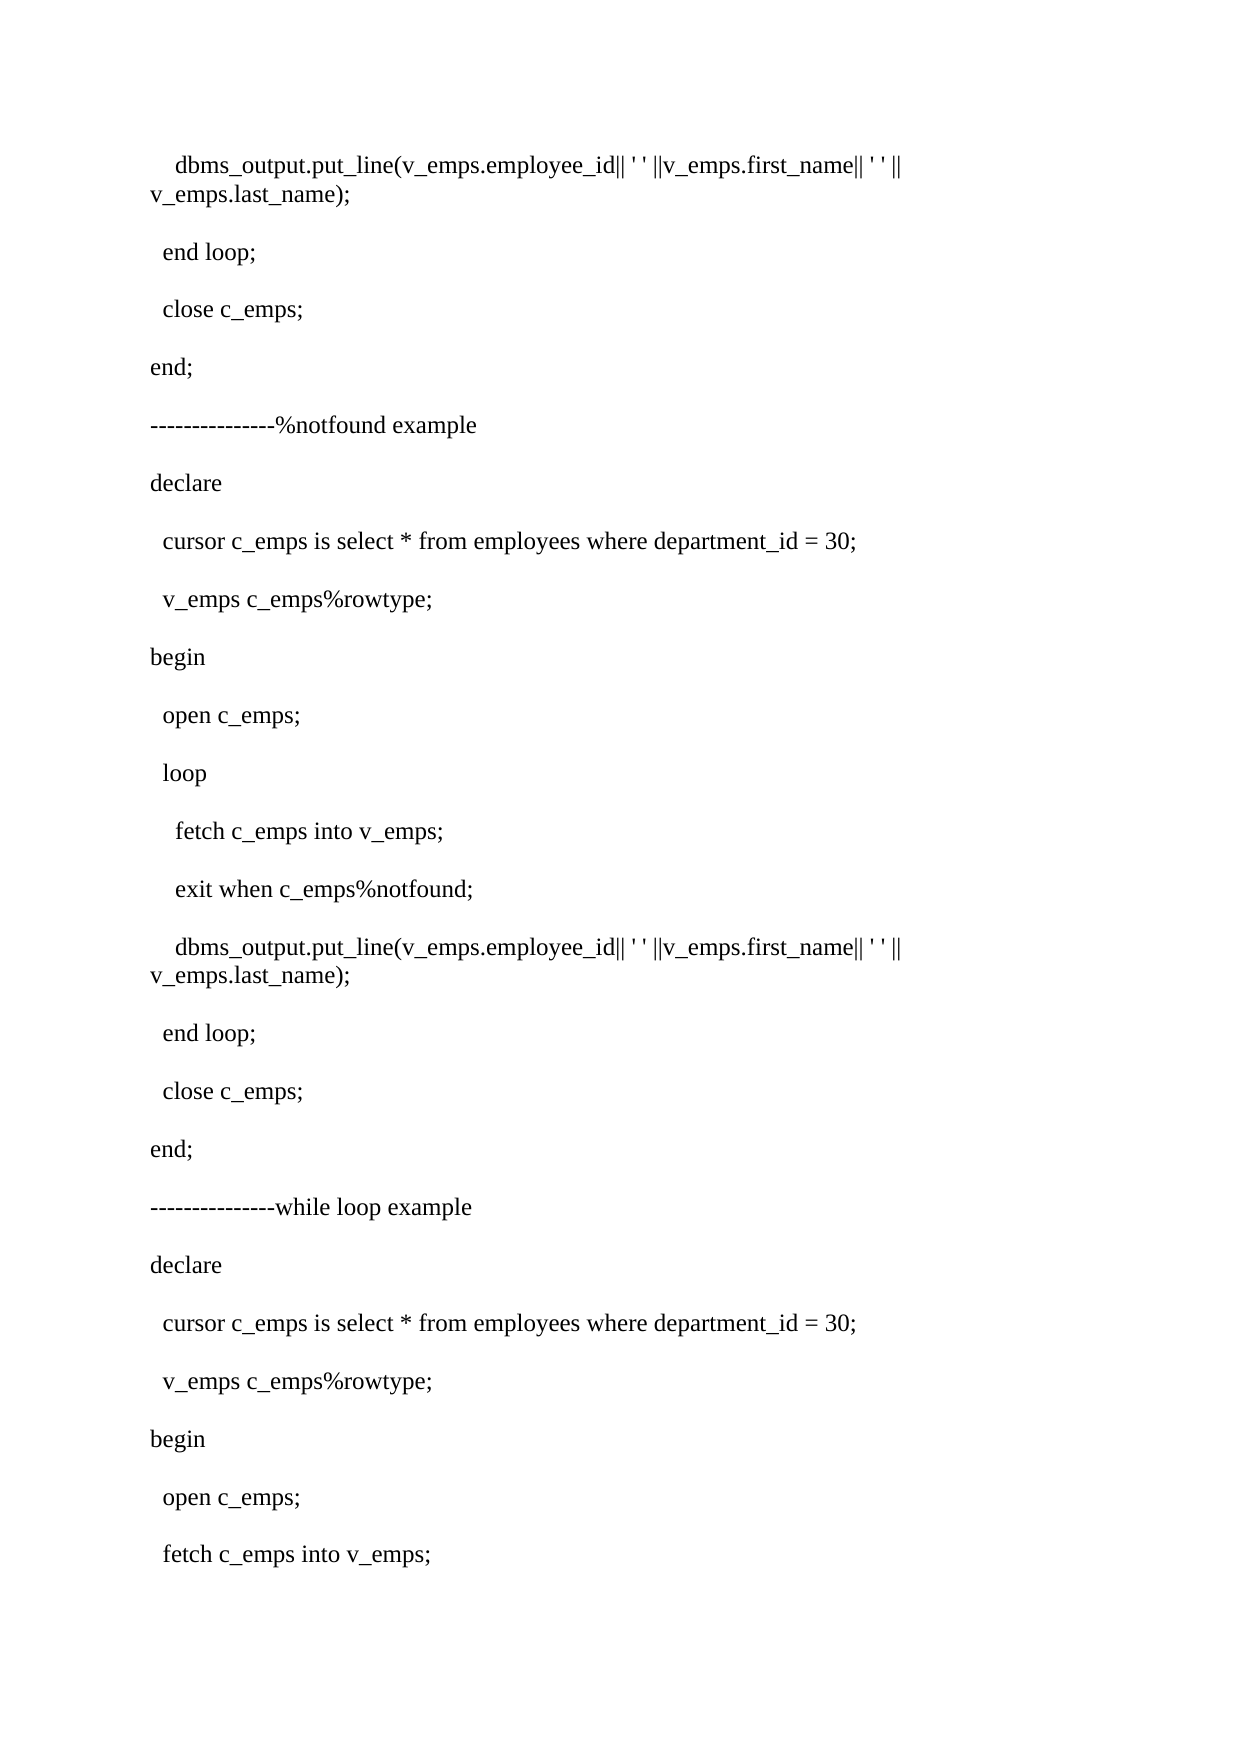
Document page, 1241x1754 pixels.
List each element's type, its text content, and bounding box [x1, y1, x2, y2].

text end; [150, 1134, 1090, 1163]
text v_emps c_emps%rowtype; [150, 1366, 1090, 1394]
text dbms_output.put_line(v_emps.employee_id|| ' ' ||v_emps.first_name|| ' ' ||v_emps.last_name); [150, 932, 1090, 989]
text ---------------%notfound example [150, 410, 1090, 439]
text declare [150, 468, 1090, 497]
text close c_emps; [150, 1076, 1090, 1105]
text ---------------while loop example [150, 1192, 1090, 1221]
text cursor c_emps is select * from employees where department_id = 30; [150, 1308, 1090, 1337]
text begin [150, 1424, 1090, 1452]
text open c_emps; [150, 1482, 1090, 1510]
text end; [150, 352, 1090, 381]
text declare [150, 1250, 1090, 1279]
text close c_emps; [150, 294, 1090, 323]
text loop [150, 758, 1090, 787]
text begin [150, 642, 1090, 671]
text fetch c_emps into v_emps; [150, 1539, 1090, 1568]
text end loop; [150, 237, 1090, 265]
text fetch c_emps into v_emps; [150, 816, 1090, 844]
text dbms_output.put_line(v_emps.employee_id|| ' ' ||v_emps.first_name|| ' ' ||v_emps.last_name); [150, 150, 1090, 207]
text open c_emps; [150, 700, 1090, 729]
text cursor c_emps is select * from employees where department_id = 30; [150, 526, 1090, 555]
text exit when c_emps%notfound; [150, 874, 1090, 902]
text v_emps c_emps%rowtype; [150, 584, 1090, 613]
text end loop; [150, 1018, 1090, 1047]
